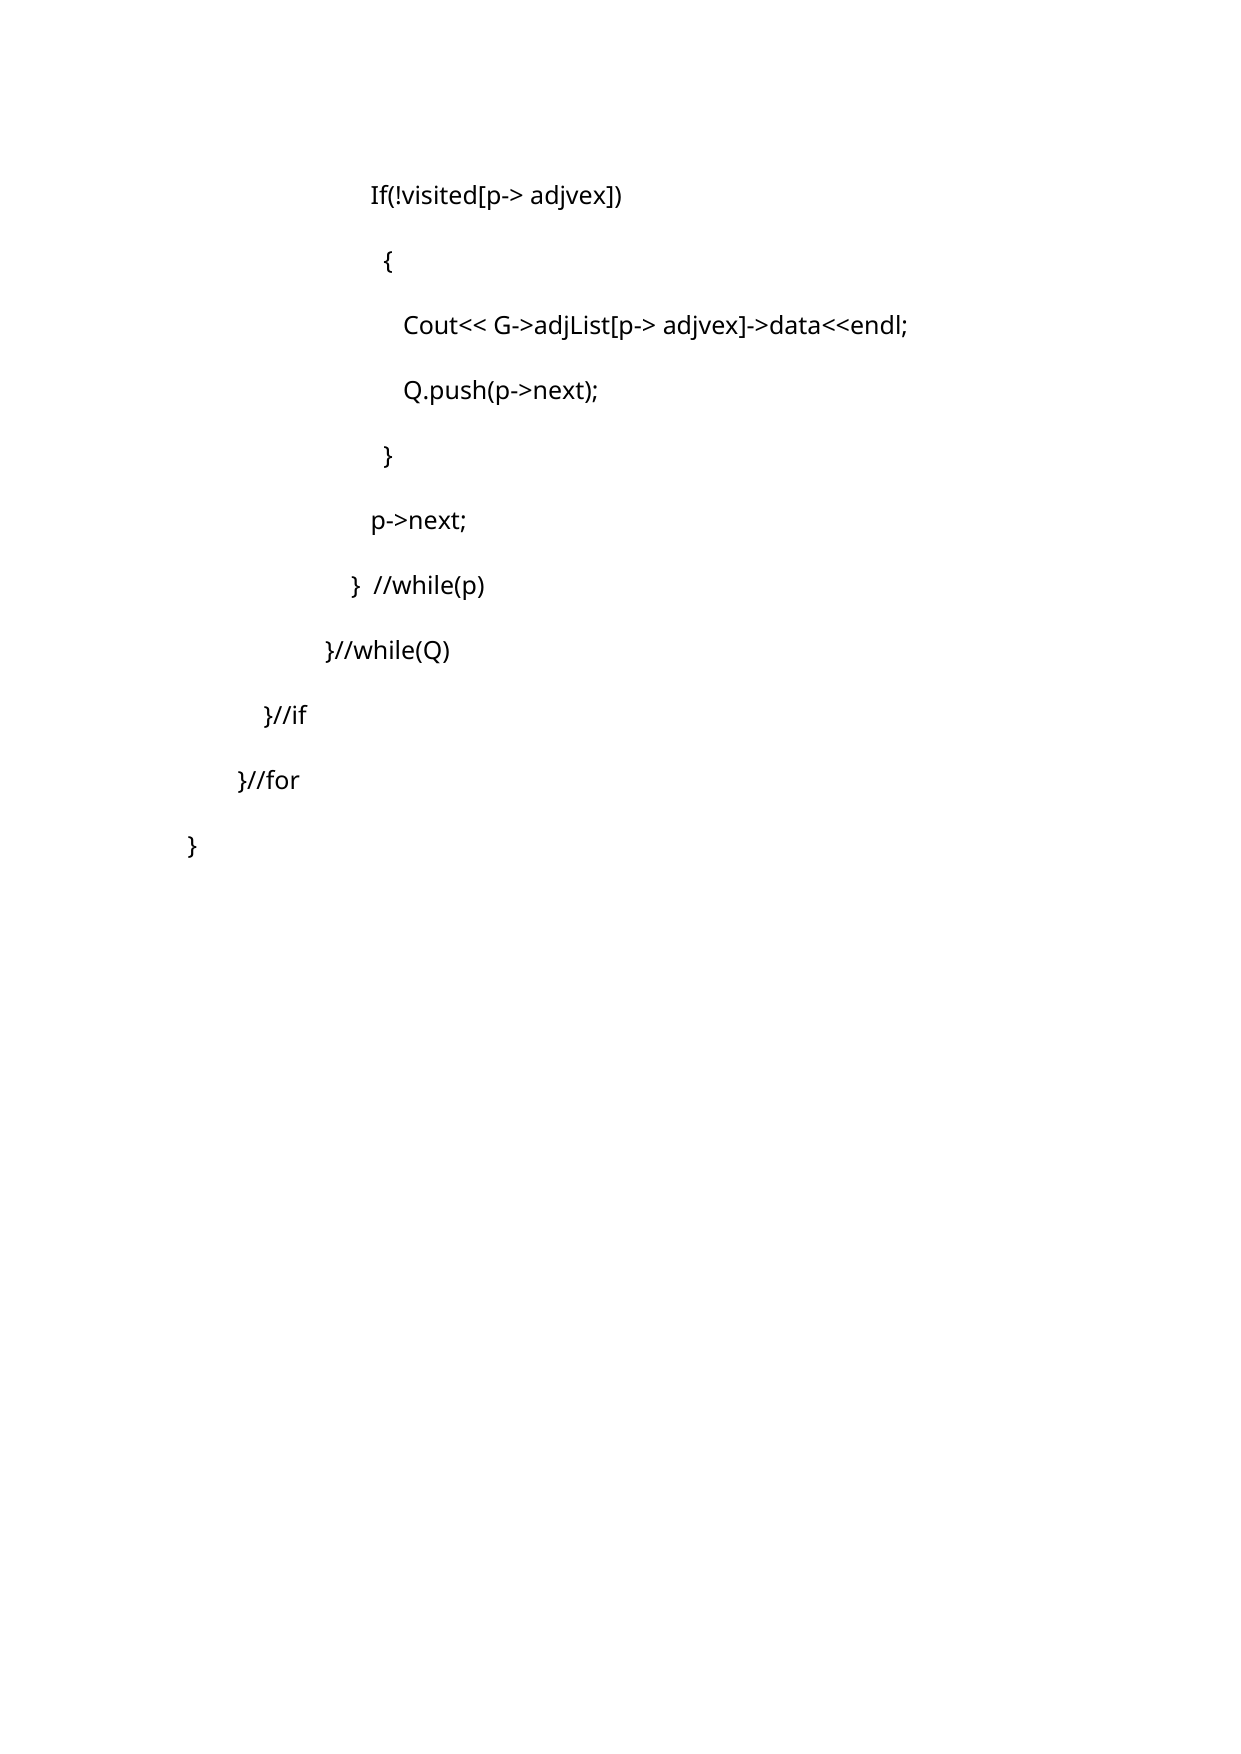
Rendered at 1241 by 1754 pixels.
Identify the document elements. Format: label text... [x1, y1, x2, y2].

text Cout<< G->adjList[p-> adjvex]->data<<endl; [187, 292, 1053, 357]
text } [187, 422, 1053, 487]
text } //while(p) [187, 552, 1053, 617]
text }//if [187, 682, 1053, 747]
text }//while(Q) [187, 617, 1053, 682]
text If(!visited[p-> adjvex]) [187, 162, 1053, 227]
text p->next; [187, 487, 1053, 552]
text { [187, 227, 1053, 292]
text Q.push(p->next); [187, 357, 1053, 422]
text }//for } [187, 747, 1053, 877]
